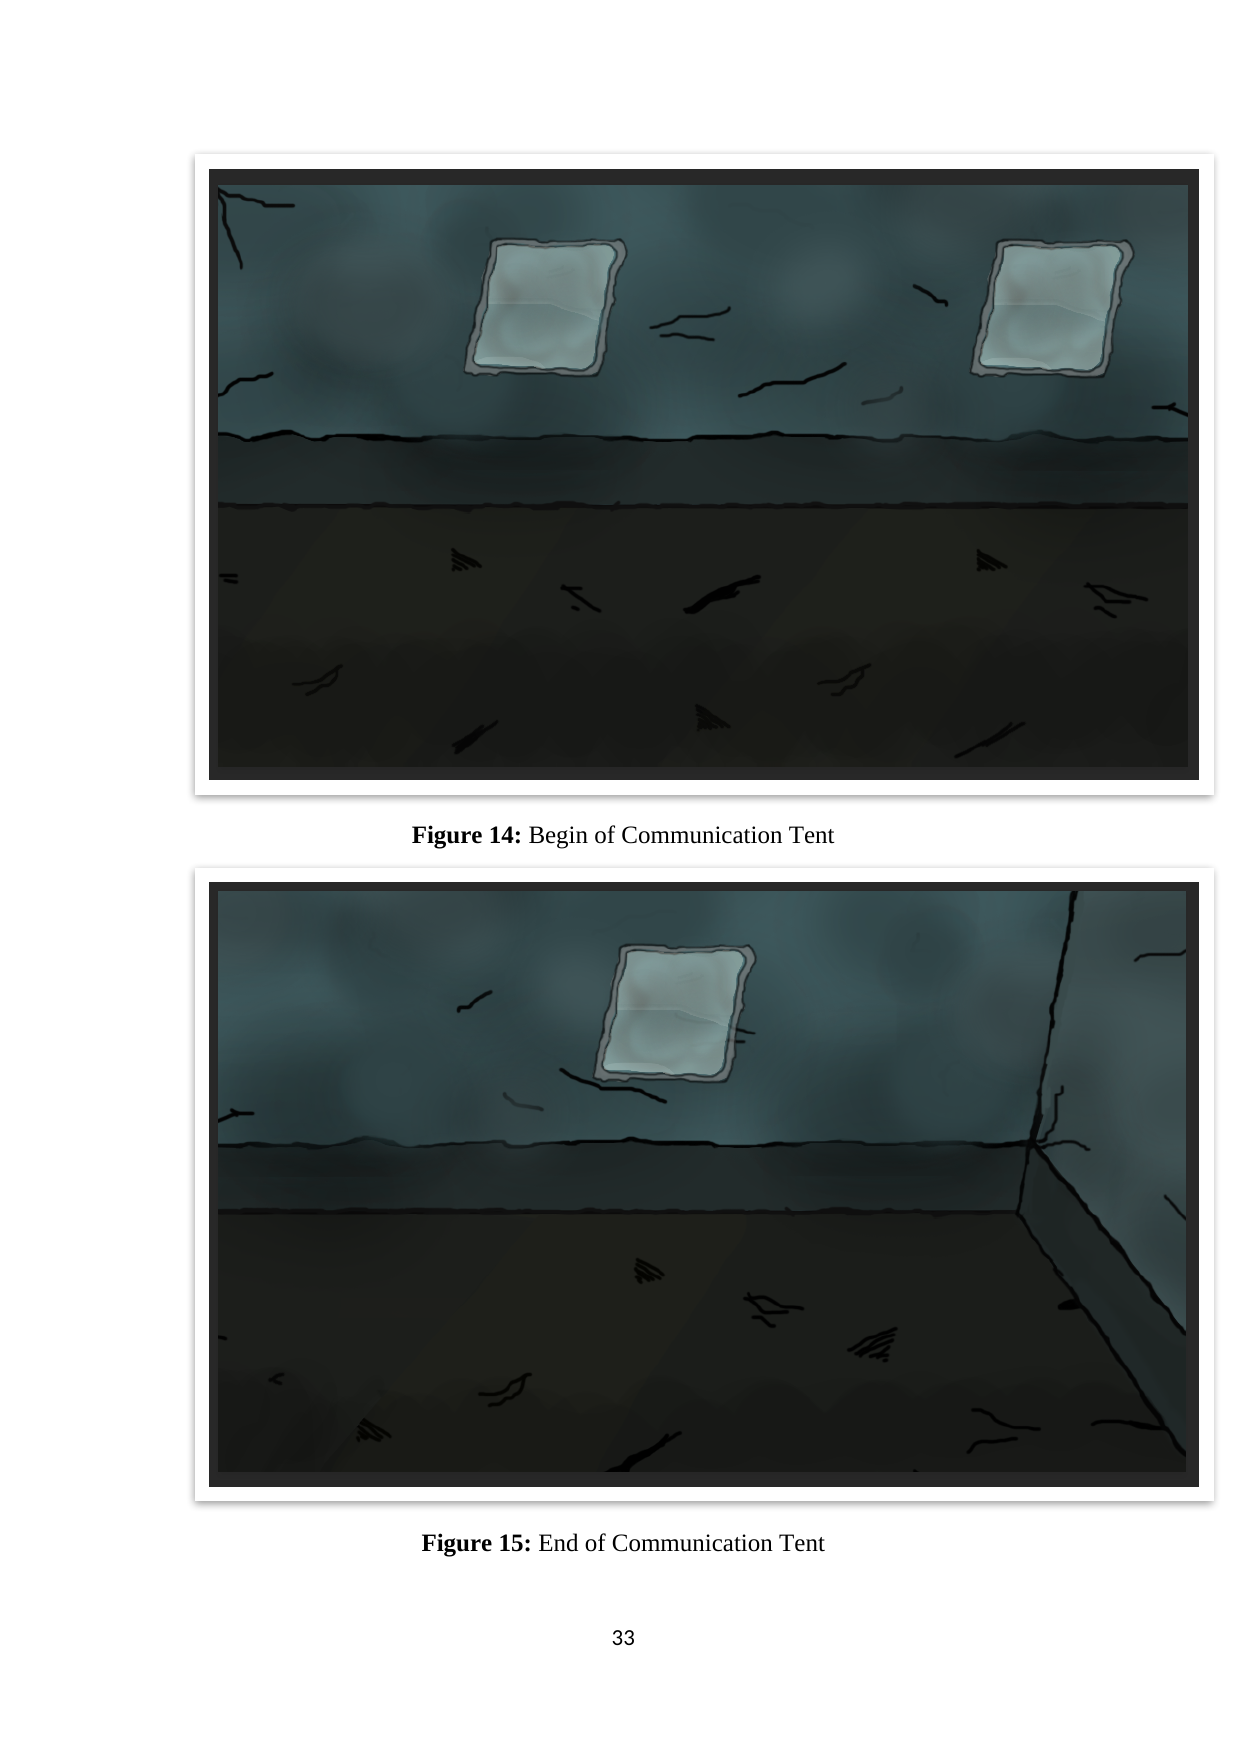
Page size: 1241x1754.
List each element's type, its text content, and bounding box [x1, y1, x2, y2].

text Figure 14: Begin of Communication Tent [187, 820, 1058, 849]
text Figure 15: End of Communication Tent [187, 1528, 1058, 1556]
picture [209, 169, 1199, 780]
picture [209, 882, 1199, 1487]
